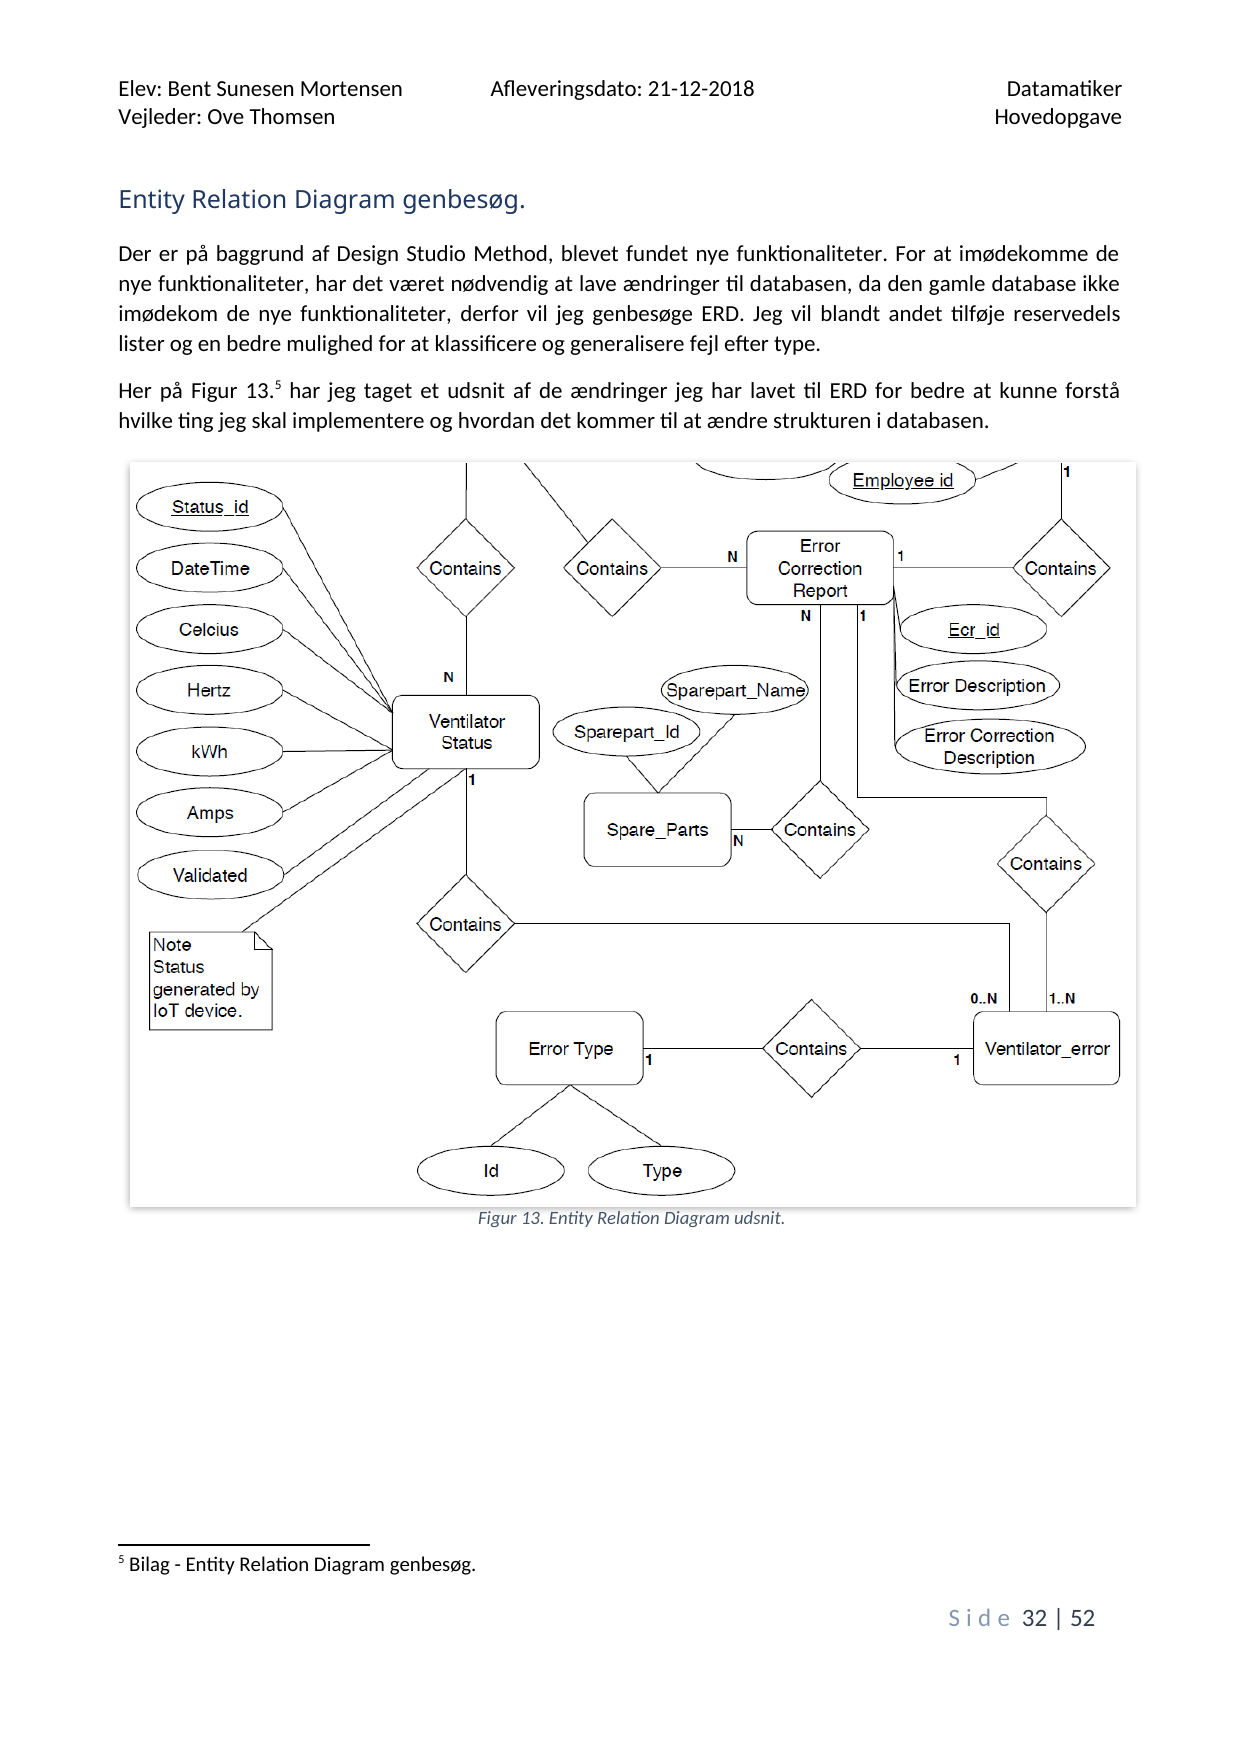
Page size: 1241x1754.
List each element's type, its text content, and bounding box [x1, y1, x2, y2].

subtitle Entity Relation Diagram genbesøg. [118, 181, 1122, 215]
text Der er på baggrund af Design Studio Method, blevet fundet nye funktionaliteter. For at imødekomme de nye funktionaliteter, har det været nødvendig at lave ændringer til databasen, da den gamle database ikke imødekom de nye funktionaliteter, derfor vil jeg genbesøge ERD. Jeg vil blandt andet tilføje reservedels lister og en bedre mulighed for at klassificere og generalisere fejl efter type. [118, 239, 1122, 358]
picture [131, 463, 1135, 1206]
text Her på Figur 13. har jeg taget et udsnit af de ændringer jeg har lavet til ERD for bedre at kunne forstå hvilke ting jeg skal implementere og hvordan det kommer til at ændre strukturen i databasen. [118, 376, 1122, 435]
